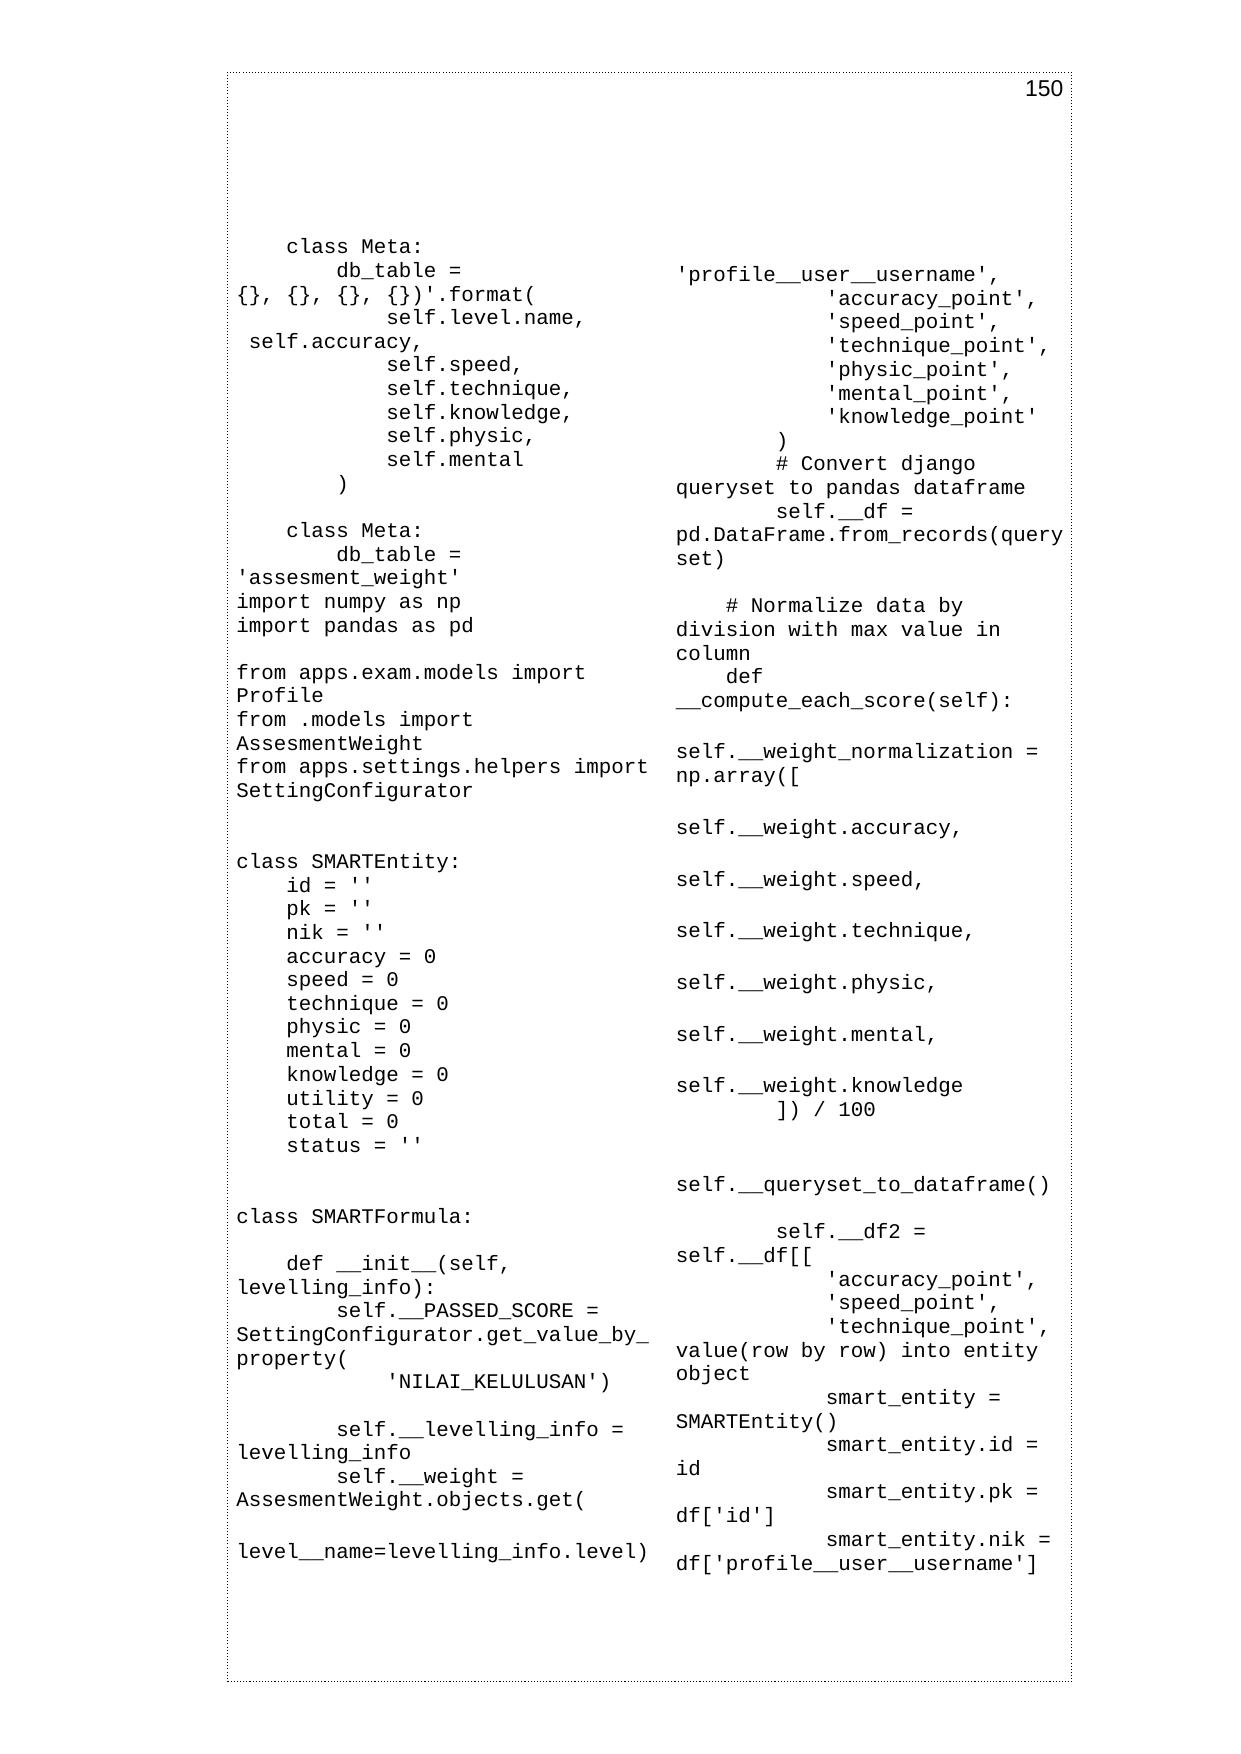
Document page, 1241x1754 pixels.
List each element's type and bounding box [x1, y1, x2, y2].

table_header [664, 236, 1074, 1576]
table_header [225, 236, 664, 1576]
